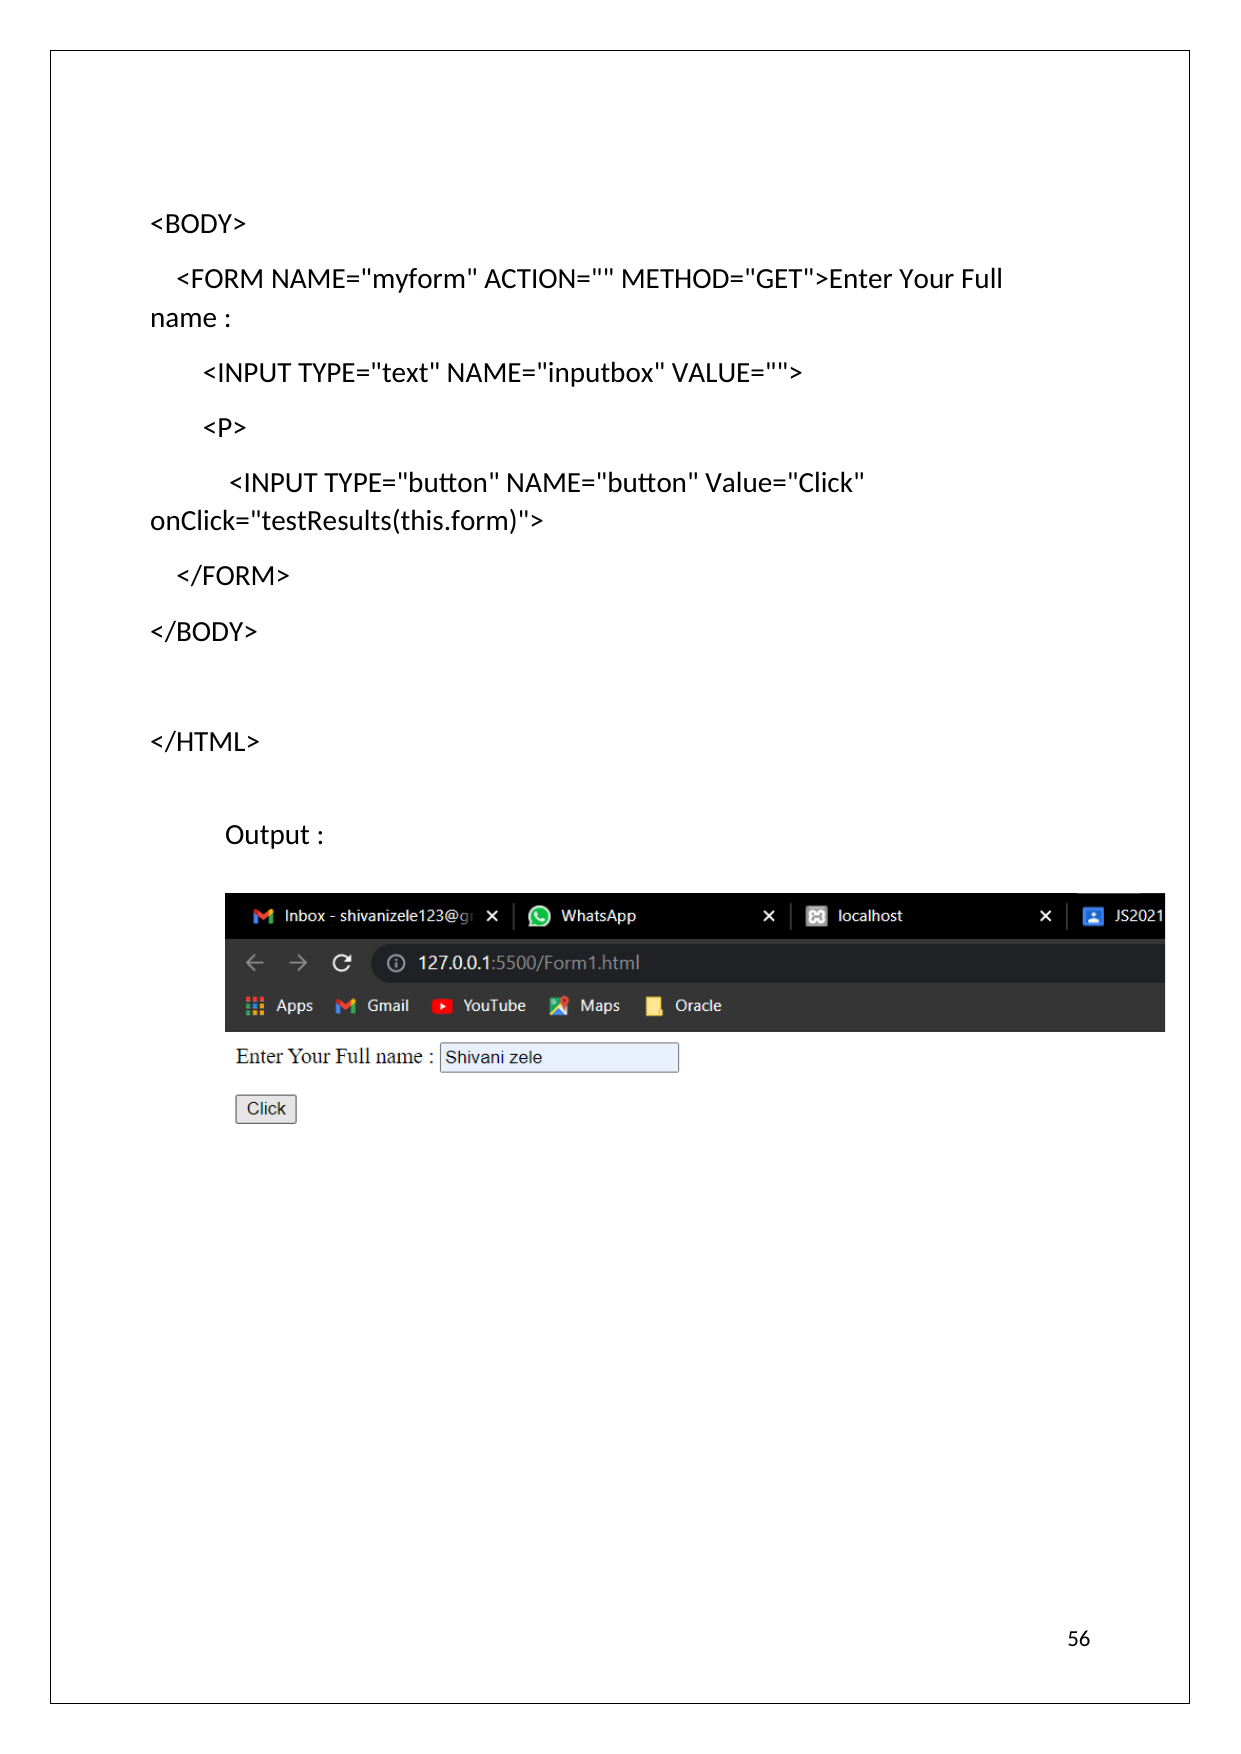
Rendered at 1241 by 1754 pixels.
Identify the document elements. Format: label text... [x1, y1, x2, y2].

text <BODY> [150, 205, 1090, 241]
text <INPUT TYPE="button" NAME="button" Value="Click" onClick="testResults(this.form)"> [150, 464, 1090, 538]
list Output : [225, 816, 1090, 852]
picture [225, 893, 1166, 1290]
text </BODY> [150, 613, 1090, 648]
text </FORM> [150, 557, 1090, 593]
text </HTML> [150, 723, 1090, 758]
text <FORM NAME="myform" ACTION="" METHOD="GET">Enter Your Full name : [150, 260, 1090, 334]
text <INPUT TYPE="text" NAME="inputbox" VALUE=""> [150, 354, 1090, 389]
text <P> [150, 409, 1090, 444]
